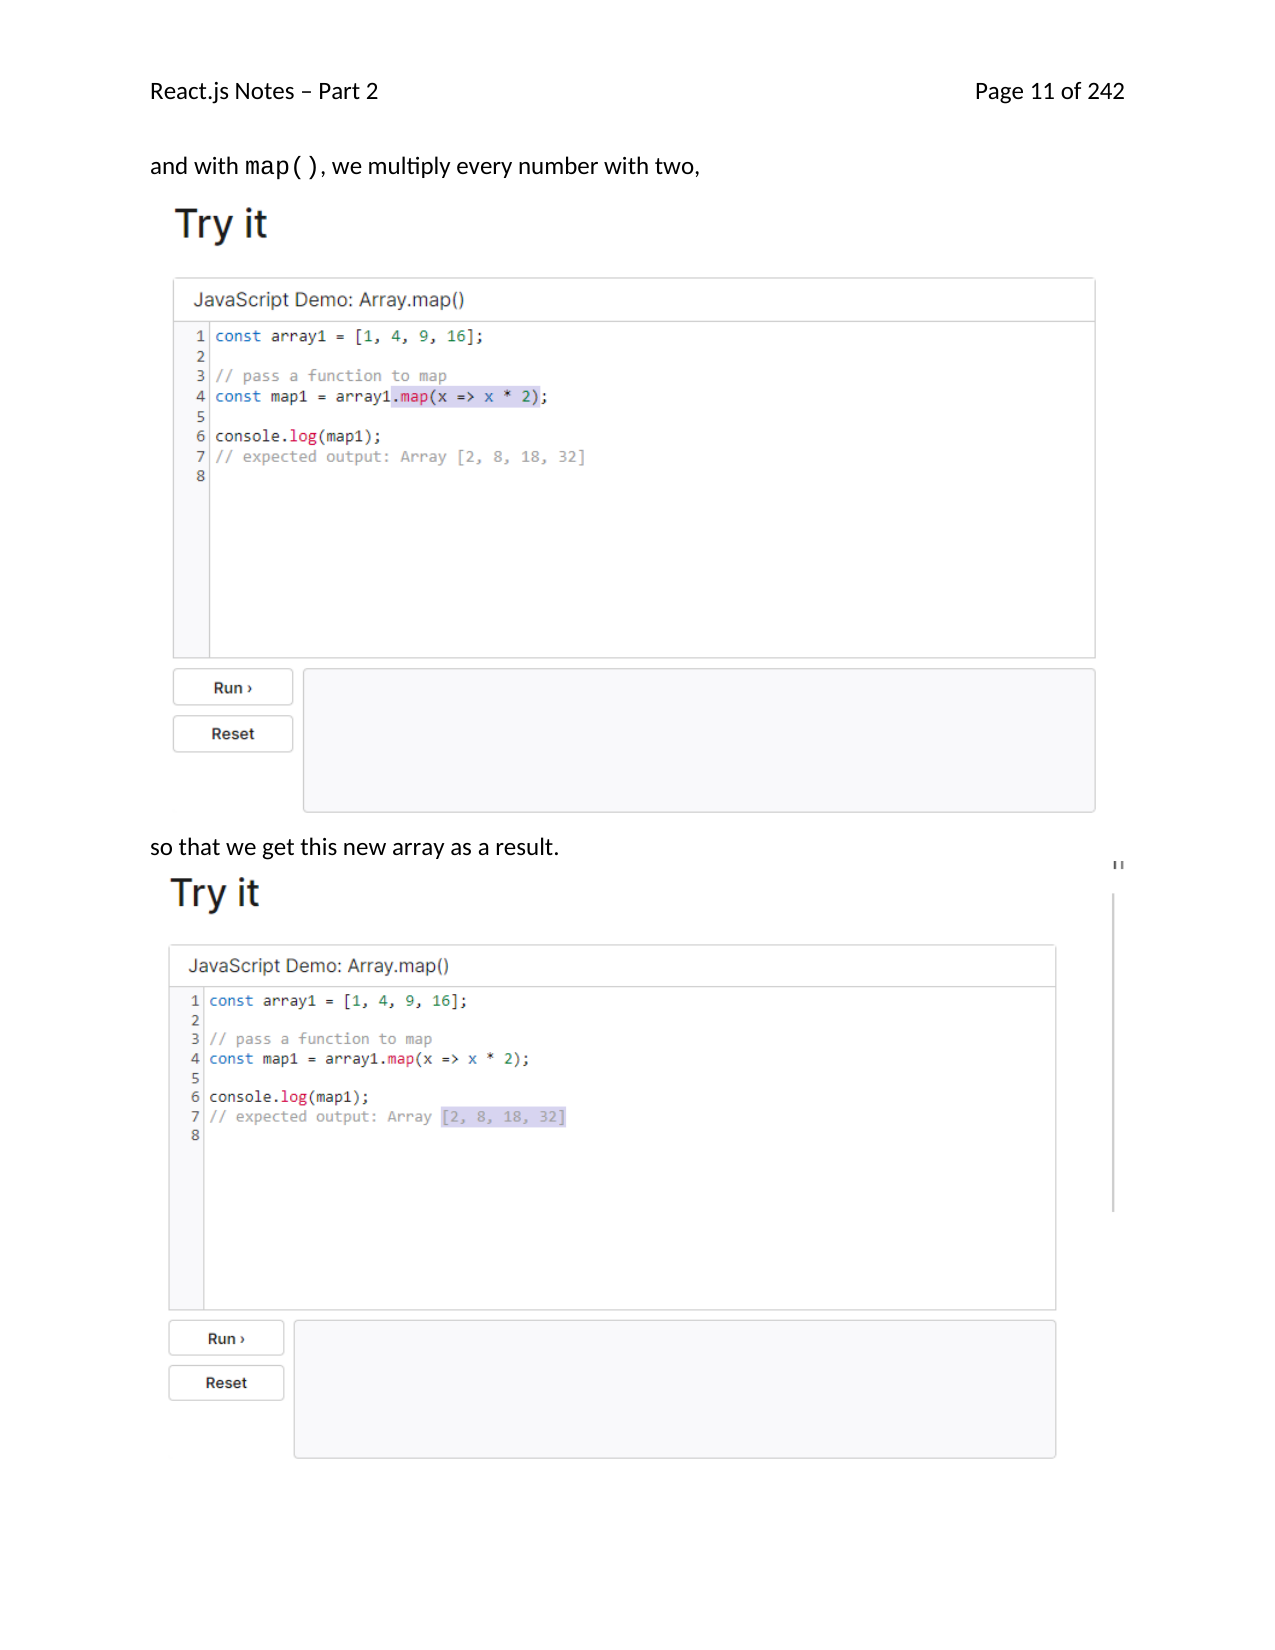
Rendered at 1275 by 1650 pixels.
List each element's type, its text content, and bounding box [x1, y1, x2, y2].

picture [150, 861, 1125, 1460]
picture [150, 181, 1125, 831]
text so that we get this new array as a result. [150, 831, 1125, 861]
text and with map(), we multiply every number with two, [150, 150, 1125, 181]
